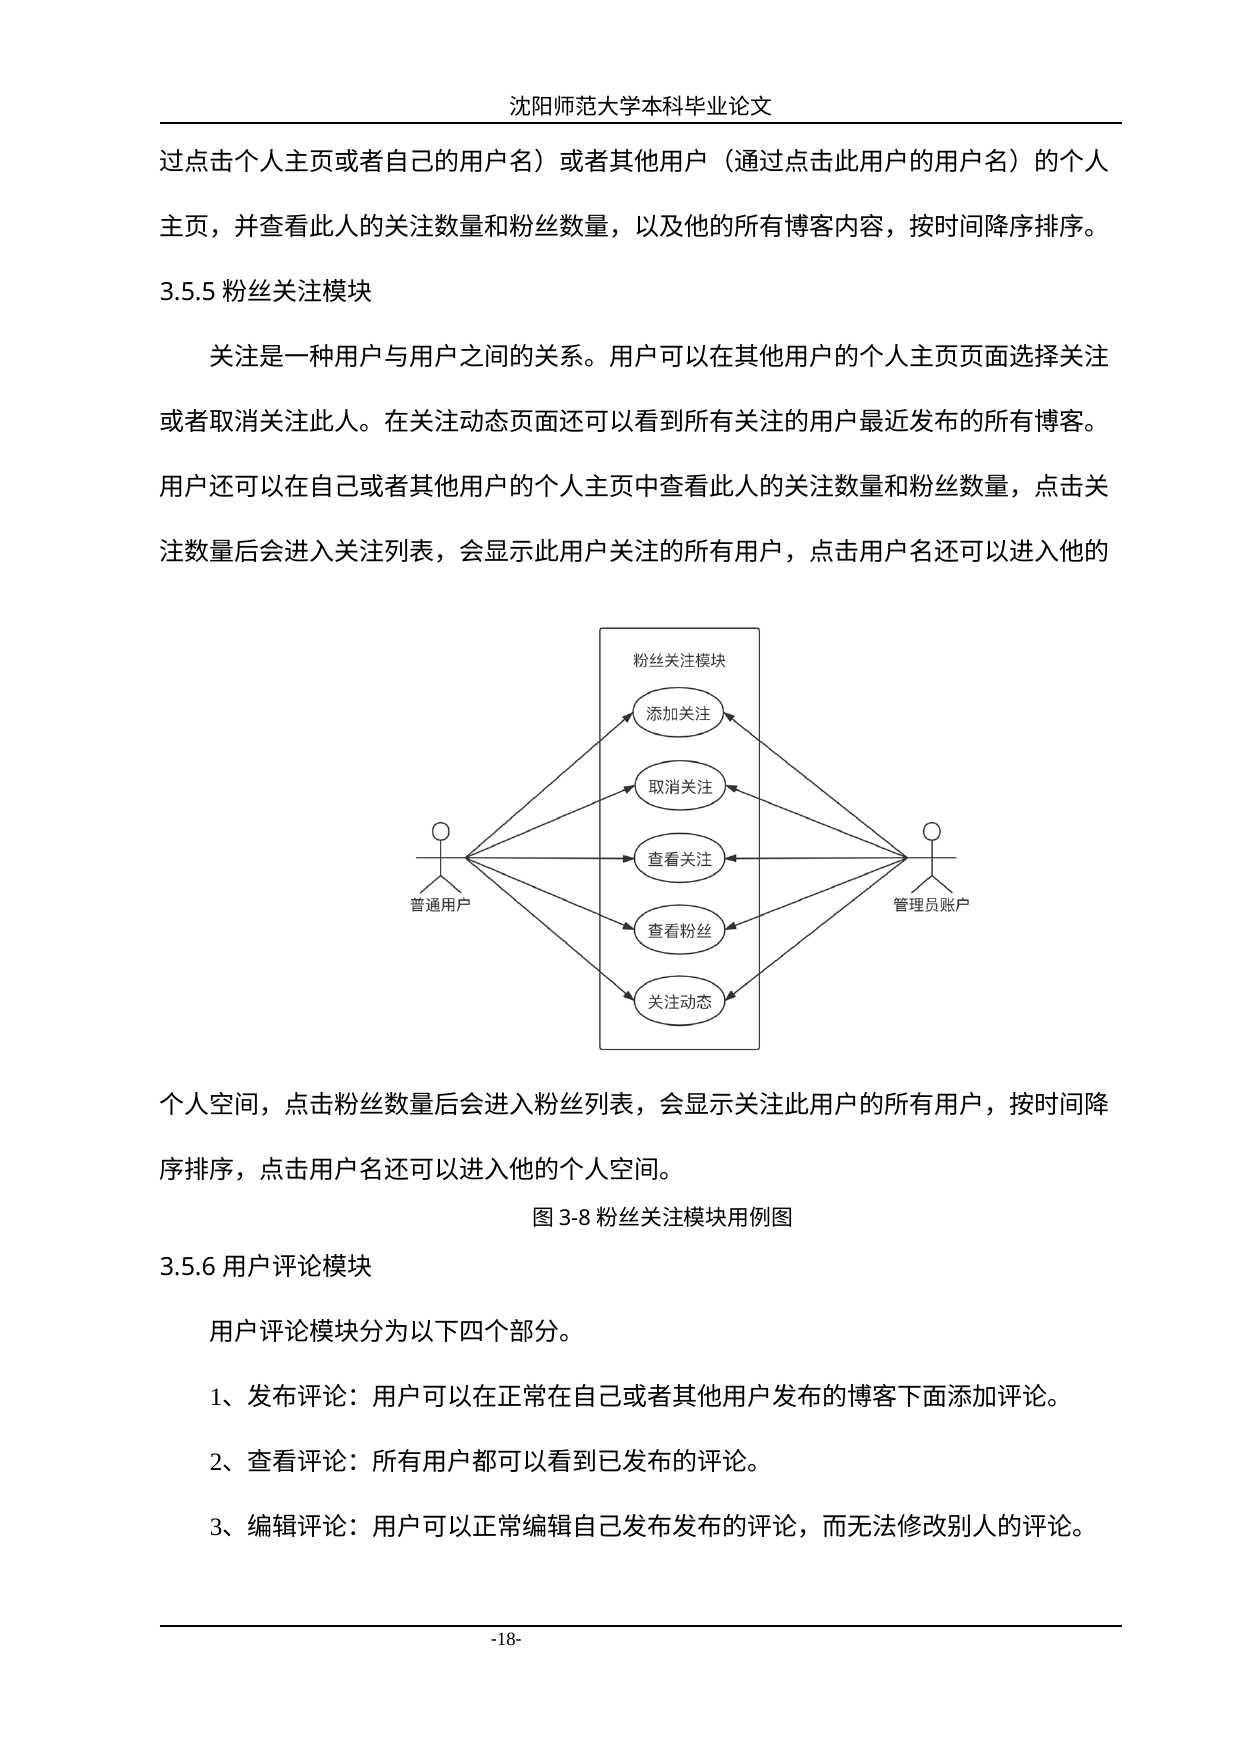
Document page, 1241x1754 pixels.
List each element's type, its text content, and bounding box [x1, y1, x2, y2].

subtitle 3.5.5 粉丝关注模块 [159, 257, 1122, 322]
text 用户评论模块分为以下四个部分。 [159, 1297, 1122, 1362]
picture [398, 610, 974, 1067]
text 3、编辑评论：用户可以正常编辑自己发布发布的评论，而无法修改别人的评论。 [159, 1492, 1122, 1557]
text 1、发布评论：用户可以在正常在自己或者其他用户发布的博客下面添加评论。 [159, 1362, 1122, 1427]
text 图3-8 粉丝关注模块用例图 [159, 1200, 1122, 1232]
subtitle 3.5.6 用户评论模块 [159, 1232, 1122, 1297]
text 2、查看评论：所有用户都可以看到已发布的评论。 [159, 1427, 1122, 1492]
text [159, 127, 1122, 257]
